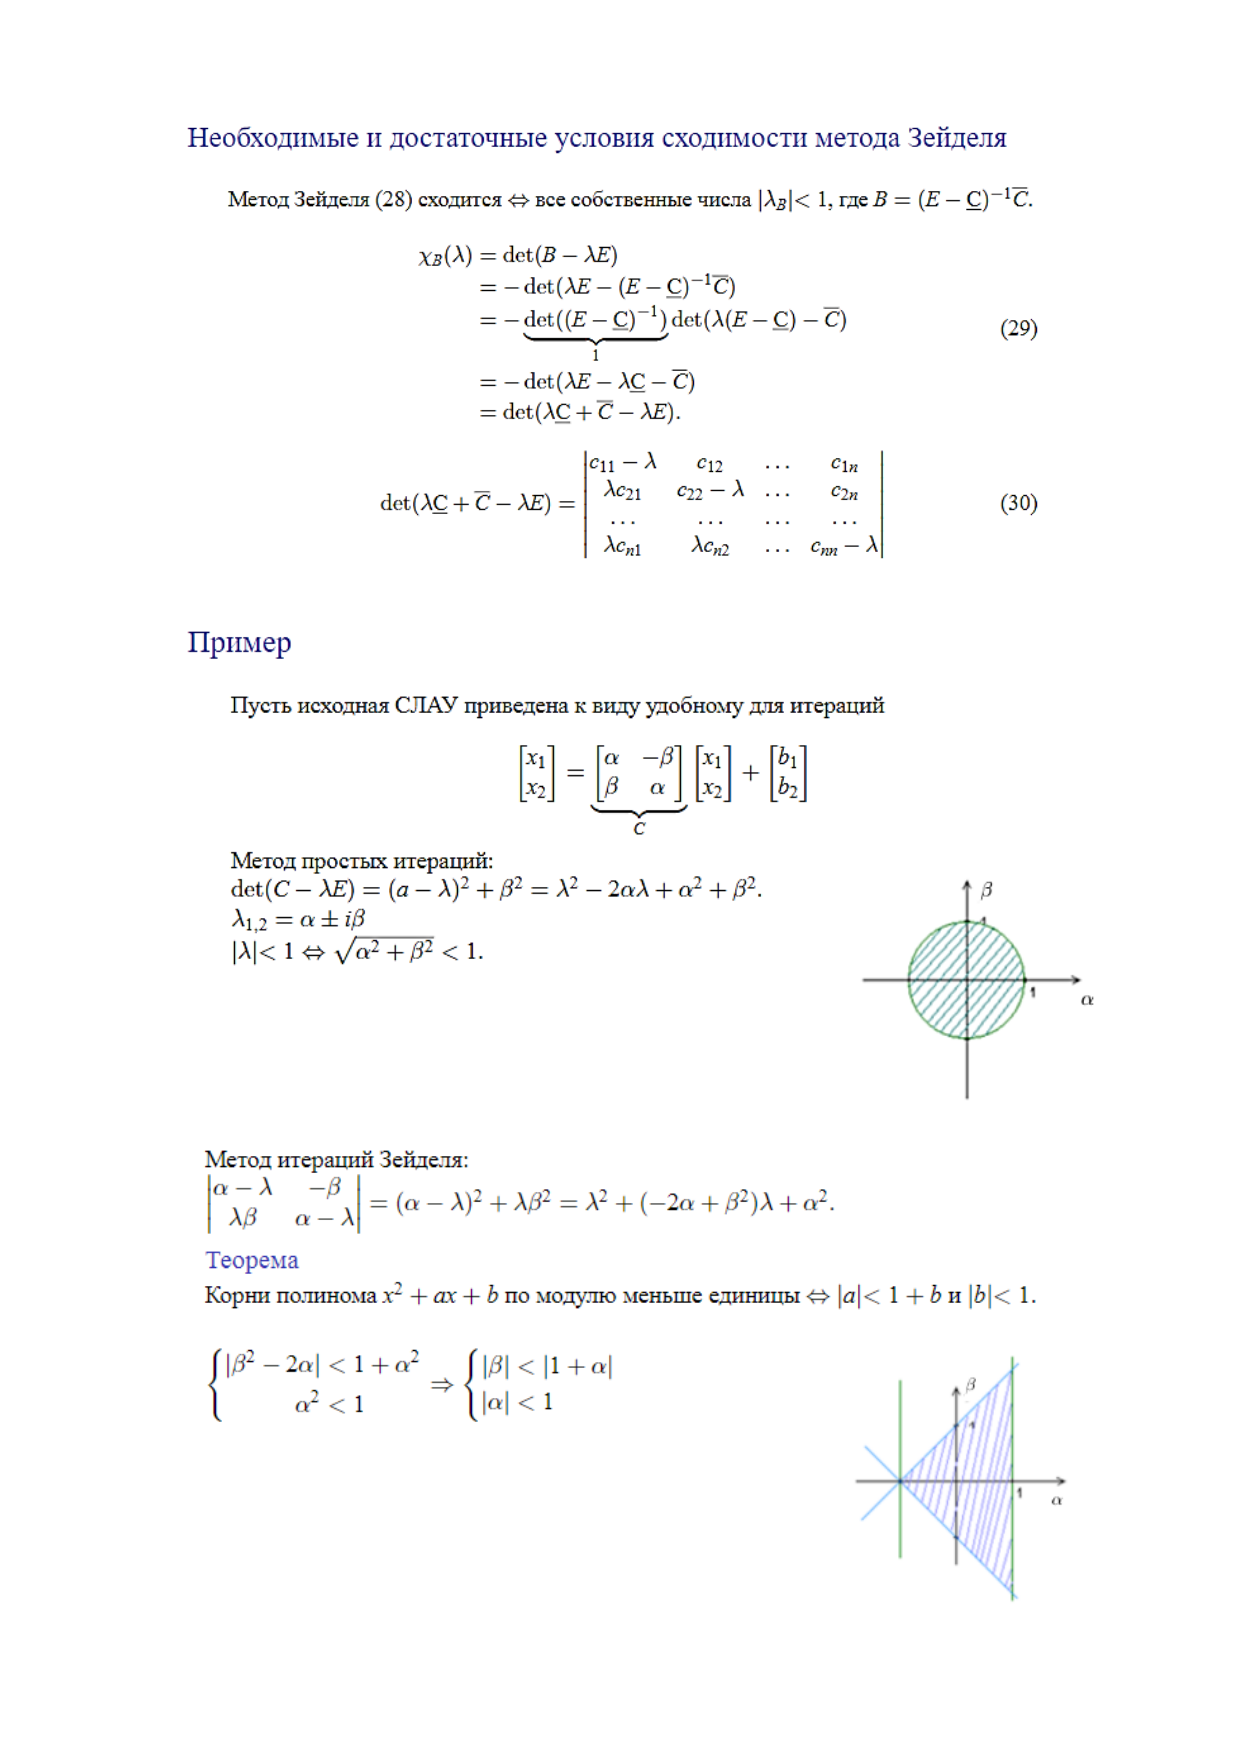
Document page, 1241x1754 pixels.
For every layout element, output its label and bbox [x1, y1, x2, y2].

picture [177, 118, 1082, 589]
picture [177, 613, 1142, 1121]
picture [177, 1145, 1114, 1614]
